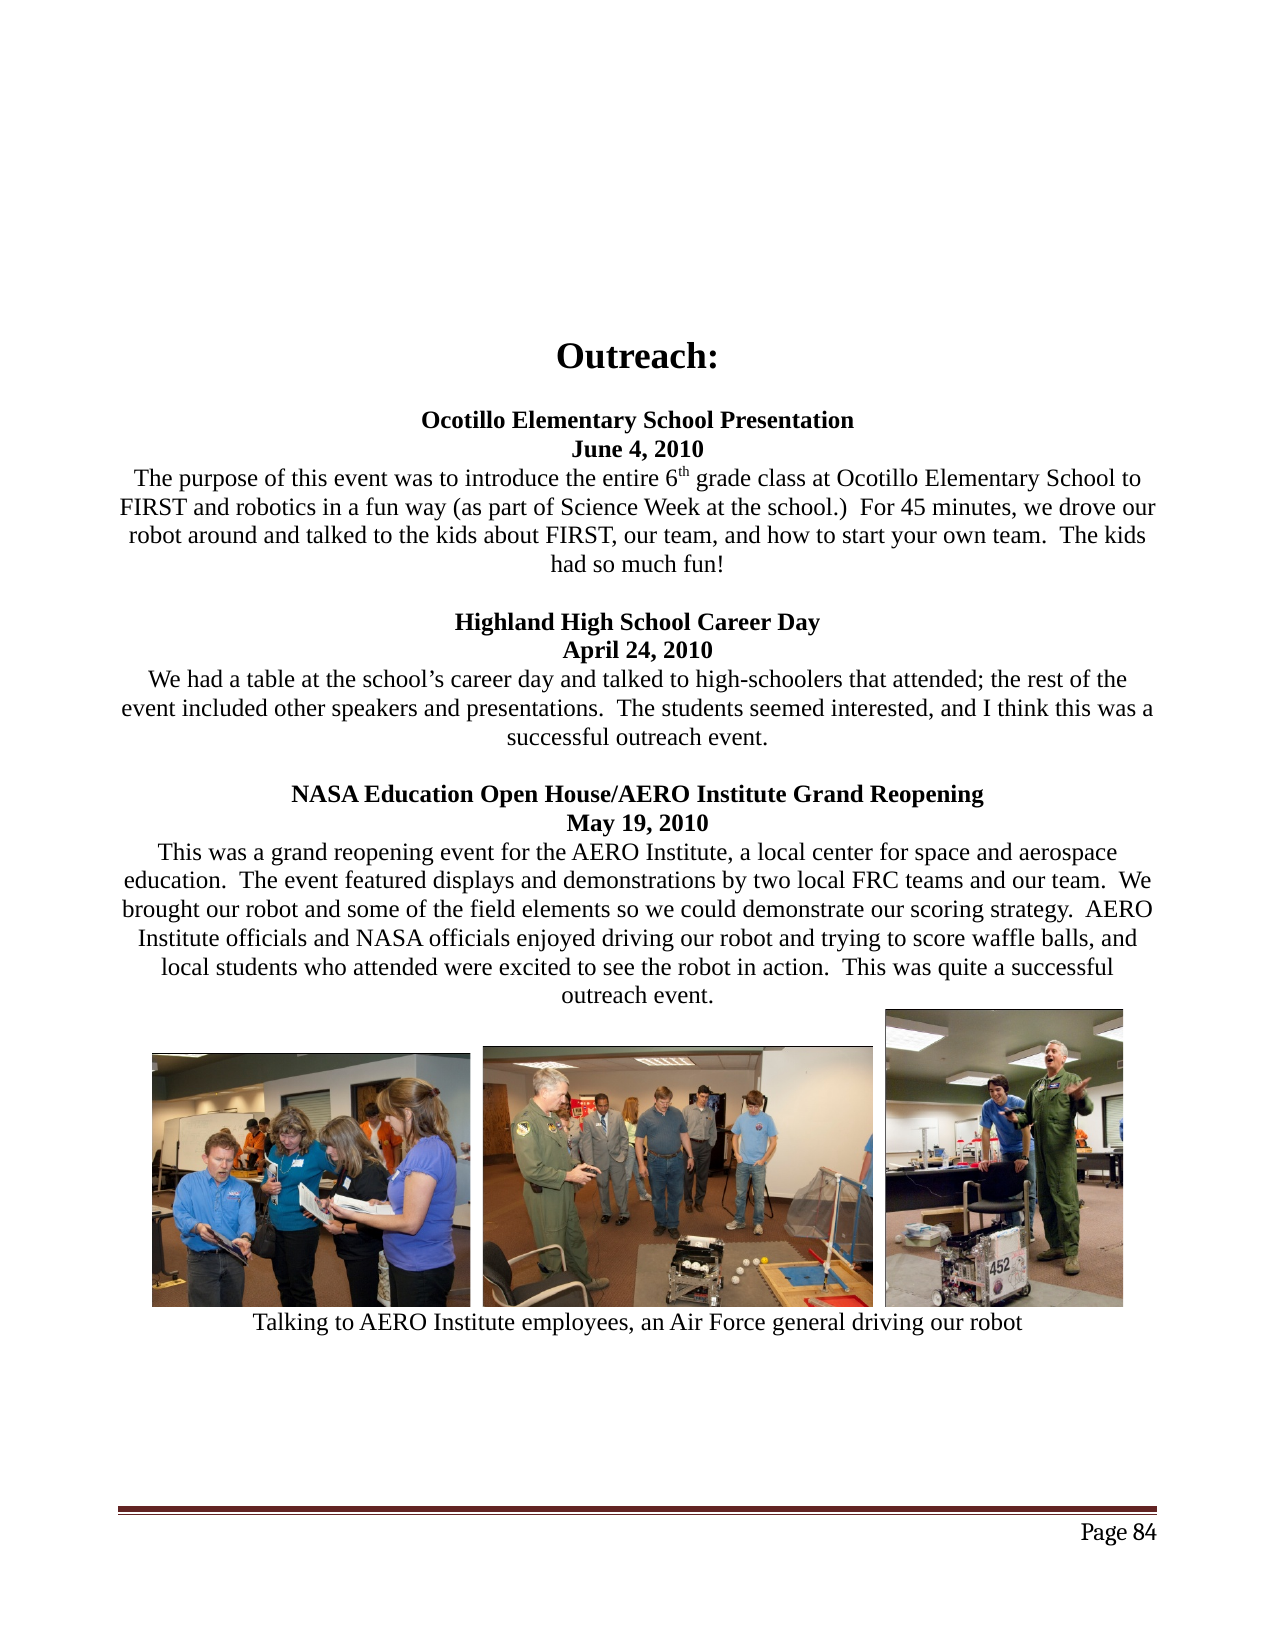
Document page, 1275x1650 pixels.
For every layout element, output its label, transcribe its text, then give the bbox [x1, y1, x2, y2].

picture [152, 1053, 471, 1307]
text The purpose of this event was to introduce the entire 6th grade class at Ocotillo Elementary School to FIRST and robotics in a fun way (as part of Science Week at the school.) For 45 minutes, we drove our robot around and talked to the kids about FIRST, our team, and how to start your own team. The kids had so much fun! [118, 463, 1157, 578]
text Highland High School Career Day [118, 607, 1157, 636]
picture [885, 1009, 1124, 1307]
text May 19, 2010 [118, 808, 1157, 837]
text Talking to AERO Institute employees, an Air Force general driving our robot [118, 1307, 1157, 1336]
text April 24, 2010 [118, 636, 1157, 664]
text We had a table at the school’s career day and talked to high-schoolers that attended; the rest of the event included other speakers and presentations. The students seemed interested, and I think this was a successful outreach event. [118, 664, 1157, 751]
picture [482, 1046, 873, 1307]
text NASA Education Open House/AERO Institute Grand Reopening [118, 779, 1157, 808]
text This was a grand reopening event for the AERO Institute, a local center for space and aerospace education. The event featured displays and demonstrations by two local FRC teams and our team. We brought our robot and some of the field elements so we could demonstrate our scoring strategy. AERO Institute officials and NASA officials enjoyed driving our robot and trying to score waffle balls, and local students who attended were excited to see the robot in action. This was quite a successful outreach event. [118, 837, 1157, 1009]
text Ocotillo Elementary School Presentation [118, 406, 1157, 434]
text June 4, 2010 [118, 434, 1157, 463]
text Outreach: [118, 334, 1157, 377]
